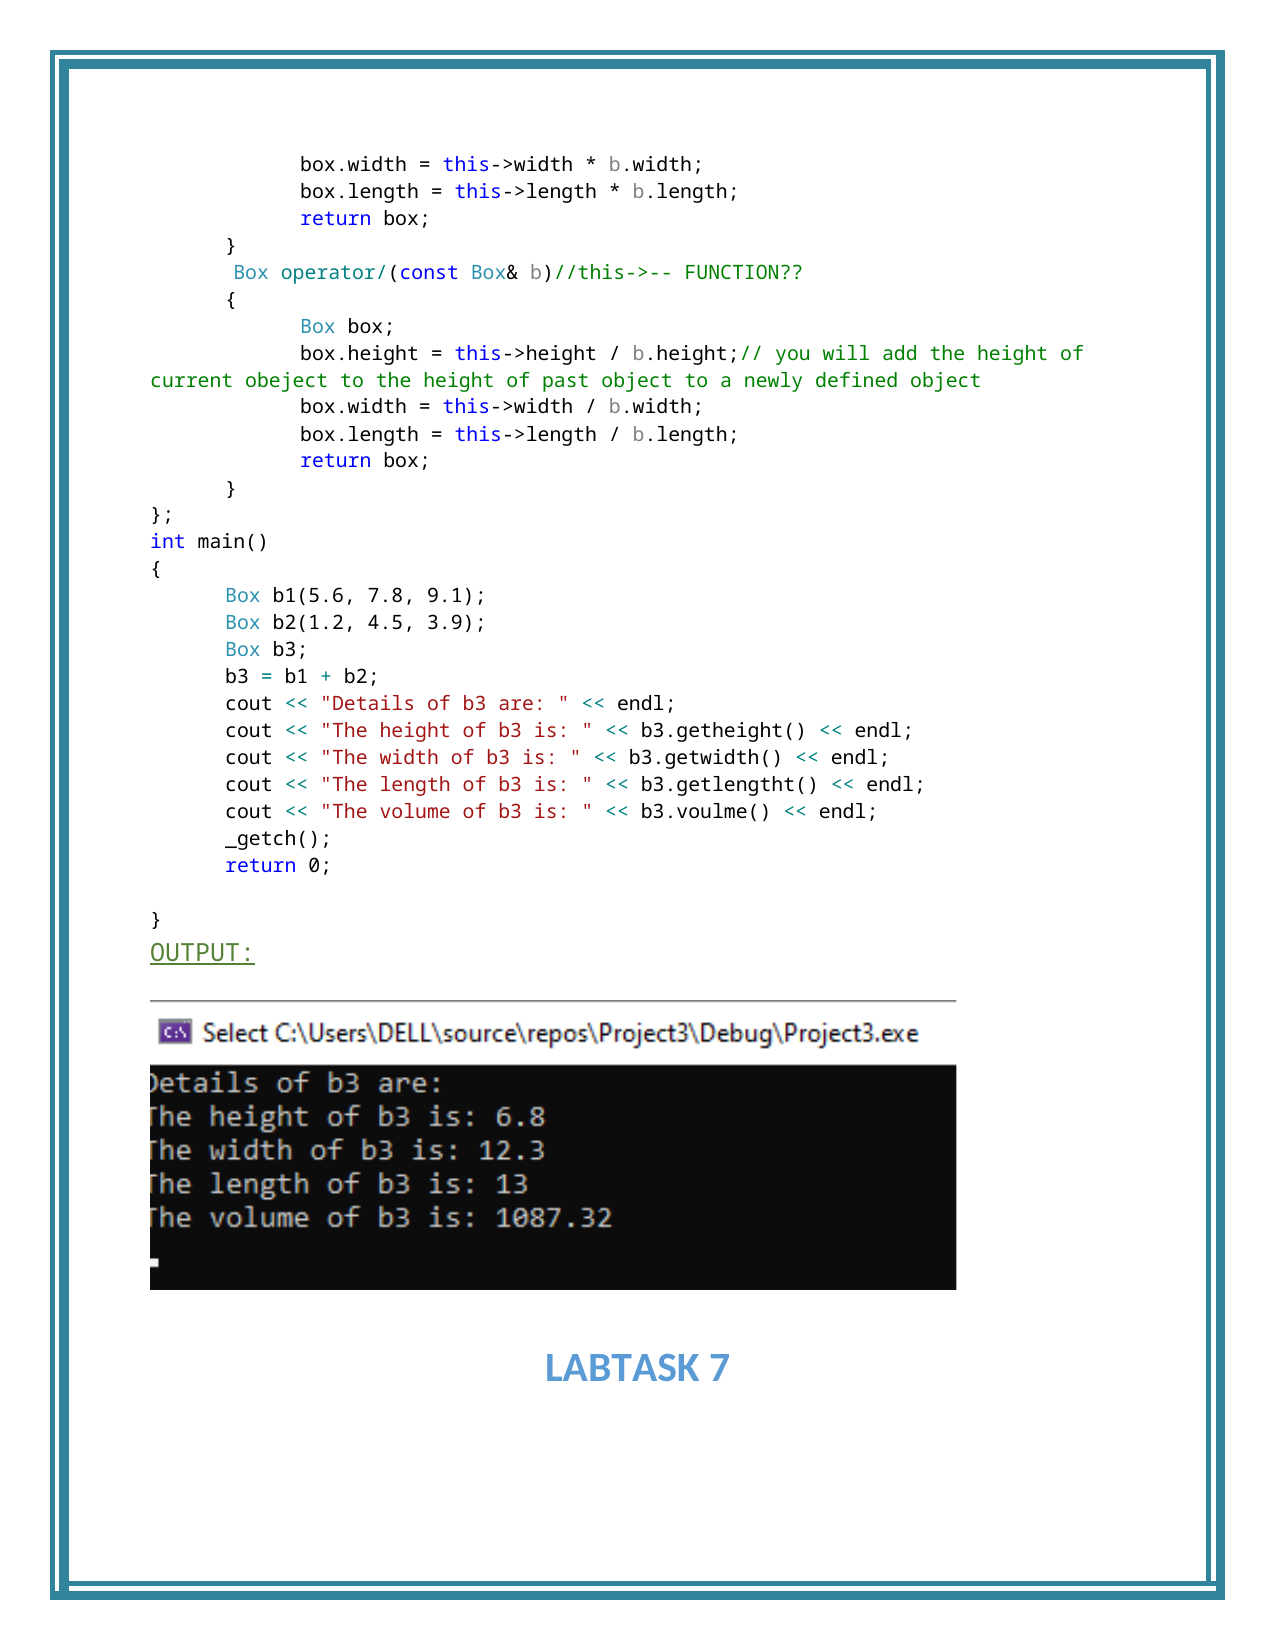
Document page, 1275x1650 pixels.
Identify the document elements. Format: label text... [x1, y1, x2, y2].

text Box b3; [150, 636, 1125, 663]
text cout << "The width of b3 is: " << b3.getwidth() << endl; [150, 743, 1125, 771]
text box.width = this->width * b.width; [150, 150, 1125, 177]
text int main() [150, 528, 1125, 555]
text cout << "The height of b3 is: " << b3.getheight() << endl; [150, 717, 1125, 743]
text return box; [150, 204, 1125, 231]
text { [150, 285, 1125, 312]
text return 0; [150, 851, 1125, 878]
text LABTASK 7 [150, 1341, 1125, 1392]
text cout << "Details of b3 are: " << endl; [150, 689, 1125, 717]
text cout << "The length of b3 is: " << b3.getlengtht() << endl; [150, 771, 1125, 797]
text b3 = b1 + b2; [150, 663, 1125, 689]
text _getch(); [150, 824, 1125, 851]
text { [150, 555, 1125, 582]
text return box; [150, 447, 1125, 474]
text box.width = this->width / b.width; [150, 393, 1125, 420]
text }; [150, 501, 1125, 528]
text OUTPUT: [150, 934, 1125, 968]
text box.length = this->length / b.length; [150, 420, 1125, 447]
text Box operator/(const Box& b)//this->-- FUNCTION?? [150, 258, 1125, 285]
text box.length = this->length * b.length; [150, 177, 1125, 204]
text Box box; [150, 312, 1125, 339]
text cout << "The volume of b3 is: " << b3.voulme() << endl; [150, 797, 1125, 824]
text Box b1(5.6, 7.8, 9.1); [150, 582, 1125, 609]
text Box b2(1.2, 4.5, 3.9); [150, 609, 1125, 636]
picture [150, 1000, 957, 1290]
text } [150, 905, 1125, 932]
text box.height = this->height / b.height;// you will add the height of current obeject to the height of past object to a newly defined object [150, 339, 1125, 393]
text } [150, 231, 1125, 258]
text } [150, 474, 1125, 501]
